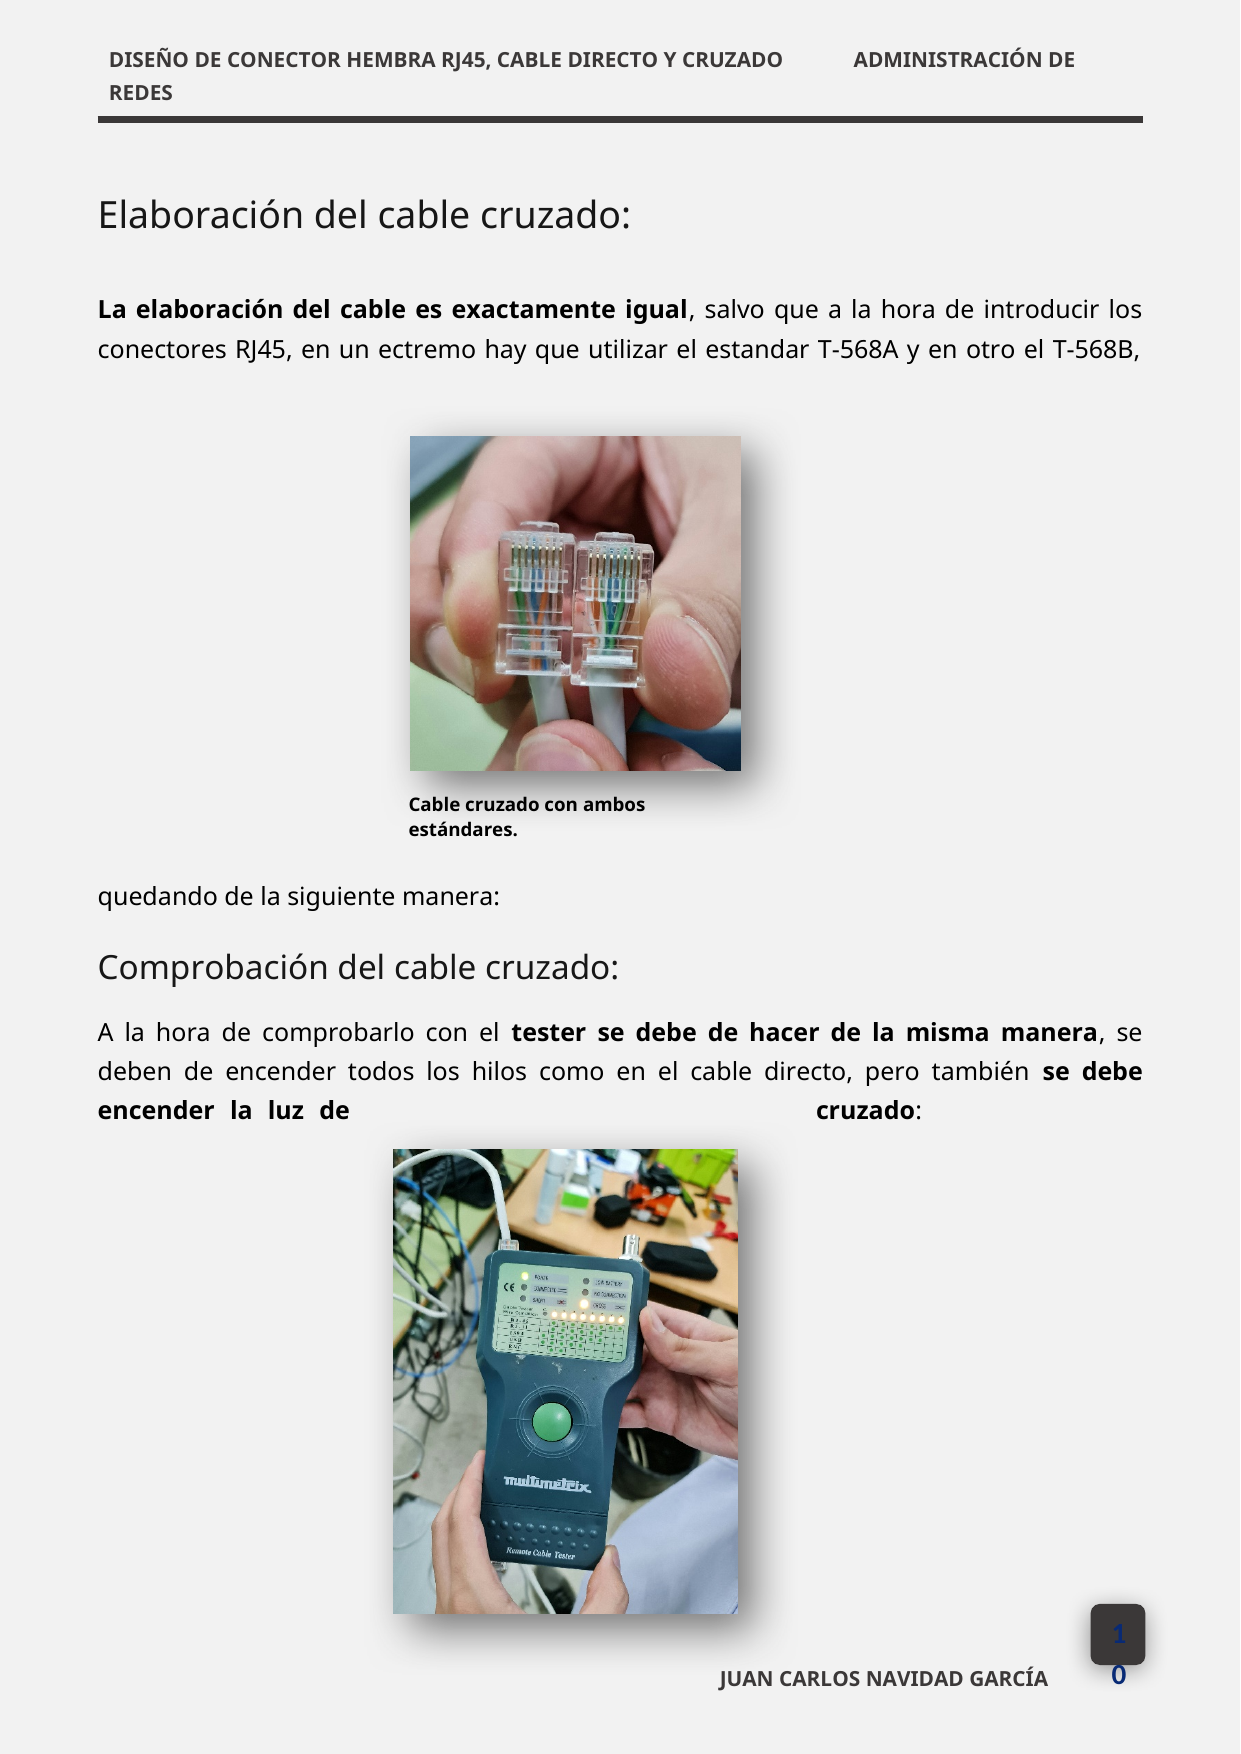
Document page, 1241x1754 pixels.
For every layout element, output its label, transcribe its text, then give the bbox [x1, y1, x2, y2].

picture [393, 1149, 738, 1614]
subtitle Comprobación del cable cruzado: [97, 944, 1143, 989]
picture [410, 436, 741, 771]
text La elaboración del cable es exactamente igual, salvo que a la hora de introducir los conectores RJ45, en un ectremo hay que utilizar el estandar T-568A y en otro el T-568B, quedando de la siguiente manera: [97, 292, 1143, 913]
text A la hora de comprobarlo con el tester se debe de hacer de la misma manera, se deben de encender todos los hilos como en el cable directo, pero también se debe encender la luz de cruzado: [97, 1014, 1143, 1127]
subtitle Elaboración del cable cruzado: [97, 188, 1143, 239]
